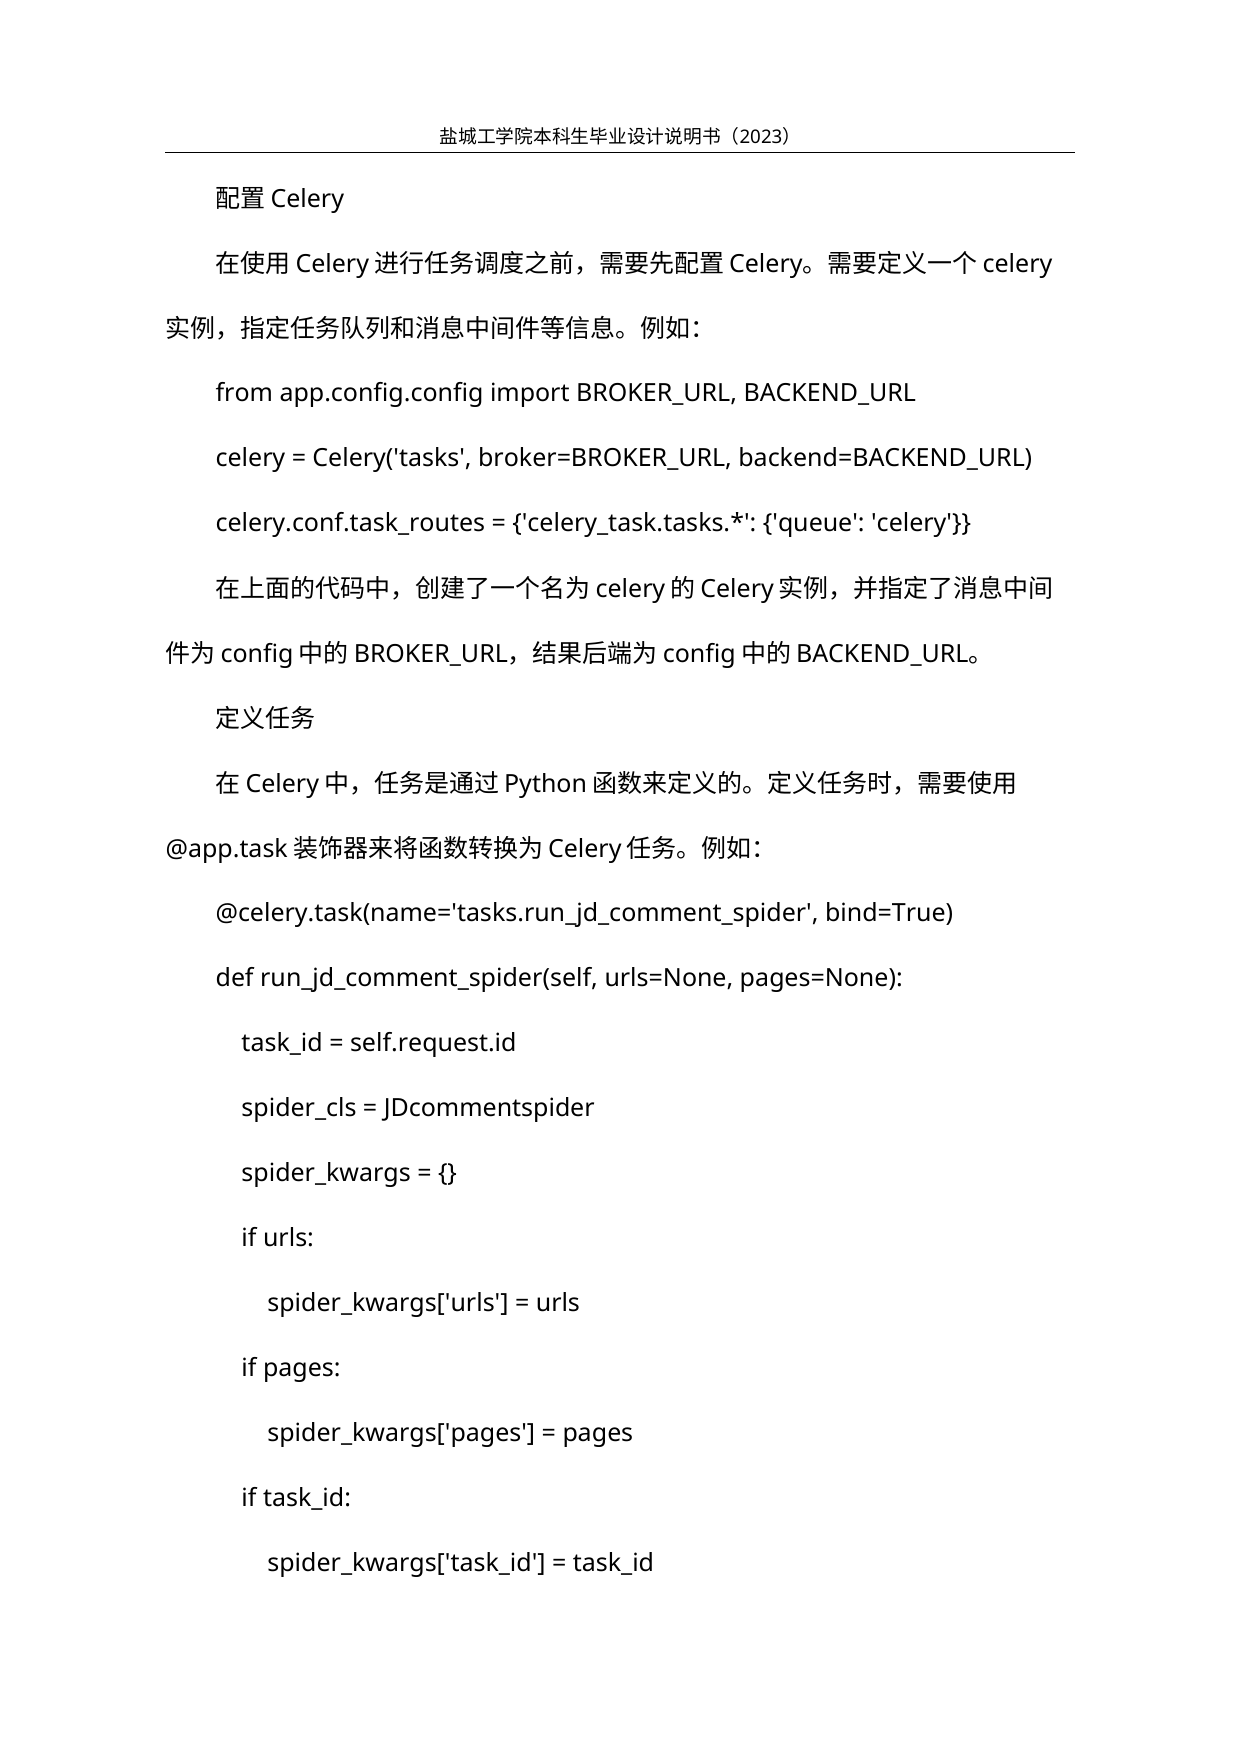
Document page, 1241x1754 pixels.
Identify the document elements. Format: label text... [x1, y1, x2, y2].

text 在Celery中，任务是通过Python函数来定义的。定义任务时，需要使用@app.task装饰器来将函数转换为Celery任务。例如： [165, 749, 1075, 879]
text spider_cls = JDcommentspider [165, 1074, 1075, 1139]
text task_id = self.request.id [165, 1009, 1075, 1074]
text if pages: [165, 1334, 1075, 1399]
text 配置Celery [165, 164, 1075, 229]
text spider_kwargs['task_id'] = task_id [165, 1529, 1075, 1594]
text if task_id: [165, 1464, 1075, 1529]
text 在上面的代码中，创建了一个名为celery的Celery实例，并指定了消息中间件为config中的BROKER_URL，结果后端为config中的BACKEND_URL。 [165, 554, 1075, 684]
text celery = Celery('tasks', broker=BROKER_URL, backend=BACKEND_URL) [165, 424, 1075, 489]
text spider_kwargs['urls'] = urls [165, 1269, 1075, 1334]
text 在使用Celery进行任务调度之前，需要先配置Celery。需要定义一个celery实例，指定任务队列和消息中间件等信息。例如： [165, 229, 1075, 359]
text 定义任务 [165, 684, 1075, 749]
text @celery.task(name='tasks.run_jd_comment_spider', bind=True) [165, 879, 1075, 944]
text def run_jd_comment_spider(self, urls=None, pages=None): [165, 944, 1075, 1009]
text from app.config.config import BROKER_URL, BACKEND_URL [165, 359, 1075, 424]
text spider_kwargs = {} [165, 1139, 1075, 1204]
text spider_kwargs['pages'] = pages [165, 1399, 1075, 1464]
text celery.conf.task_routes = {'celery_task.tasks.*': {'queue': 'celery'}} [165, 489, 1075, 554]
text if urls: [165, 1204, 1075, 1269]
